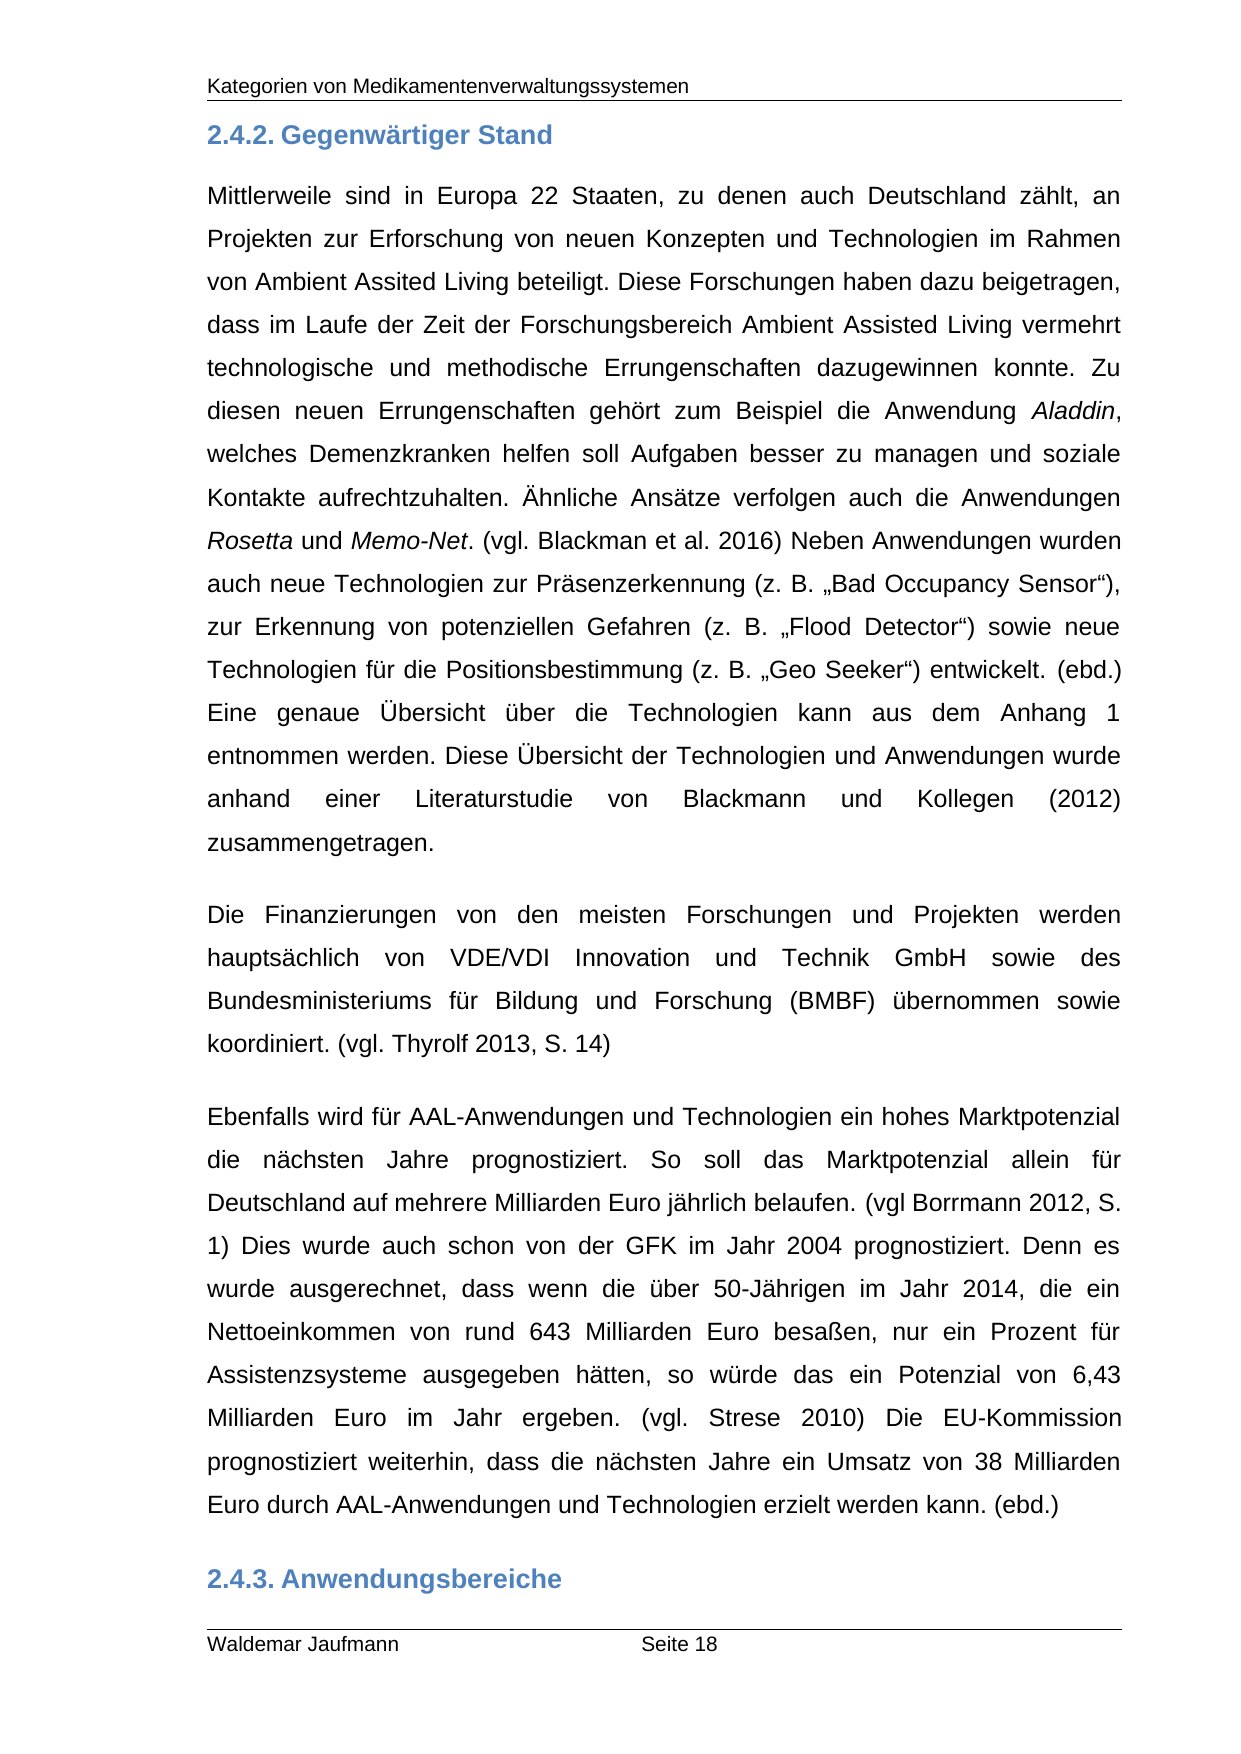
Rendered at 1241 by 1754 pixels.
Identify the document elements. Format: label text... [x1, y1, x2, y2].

subtitle Gegenwärtiger Stand [207, 118, 1122, 151]
subtitle Anwendungsbereiche [207, 1562, 1122, 1595]
text Ebenfalls wird für AAL-Anwendungen und Technologien ein hohes Marktpotenzial die nächsten Jahre prognostiziert. So soll das Marktpotenzial allein für Deutschland auf mehrere Milliarden Euro jährlich belaufen. (vgl Borrmann 2012, S. 1) Dies wurde auch schon von der GFK im Jahr 2004 prognostiziert. Denn es wurde ausgerechnet, dass wenn die über 50-Jährigen im Jahr 2014, die ein Nettoeinkommen von rund 643 Milliarden Euro besaßen, nur ein Prozent für Assistenzsysteme ausgegeben hätten, so würde das ein Potenzial von 6,43 Milliarden Euro im Jahr ergeben. (vgl. Strese 2010) Die EU-Kommission prognostiziert weiterhin, dass die nächsten Jahre ein Umsatz von 38 Milliarden Euro durch AAL-Anwendungen und Technologien erzielt werden kann. (ebd.) [207, 1101, 1122, 1518]
text Die Finanzierungen von den meisten Forschungen und Projekten werden hauptsächlich von VDE/VDI Innovation und Technik GmbH sowie des Bundesministeriums für Bildung und Forschung (BMBF) übernommen sowie koordiniert. (vgl. Thyrolf 2013, S. 14) [207, 900, 1122, 1058]
text Mittlerweile sind in Europa 22 Staaten, zu denen auch Deutschland zählt, an Projekten zur Erforschung von neuen Konzepten und Technologien im Rahmen von Ambient Assited Living beteiligt. Diese Forschungen haben dazu beigetragen, dass im Laufe der Zeit der Forschungsbereich Ambient Assisted Living vermehrt technologische und methodische Errungenschaften dazugewinnen konnte. Zu diesen neuen Errungenschaften gehört zum Beispiel die Anwendung Aladdin, welches Demenzkranken helfen soll Aufgaben besser zu managen und soziale Kontakte aufrechtzuhalten. Ähnliche Ansätze verfolgen auch die Anwendungen Rosetta und Memo-Net. (vgl. Blackman et al. 2016) Neben Anwendungen wurden auch neue Technologien zur Präsenzerkennung (z. B. „Bad Occupancy Sensor“), zur Erkennung von potenziellen Gefahren (z. B. „Flood Detector“) sowie neue Technologien für die Positionsbestimmung (z. B. „Geo Seeker“) entwickelt. (ebd.) Eine genaue Übersicht über die Technologien kann aus dem Anhang 1 entnommen werden. Diese Übersicht der Technologien und Anwendungen wurde anhand einer Literaturstudie von Blackmann und Kollegen (2012) zusammengetragen. [207, 181, 1122, 856]
